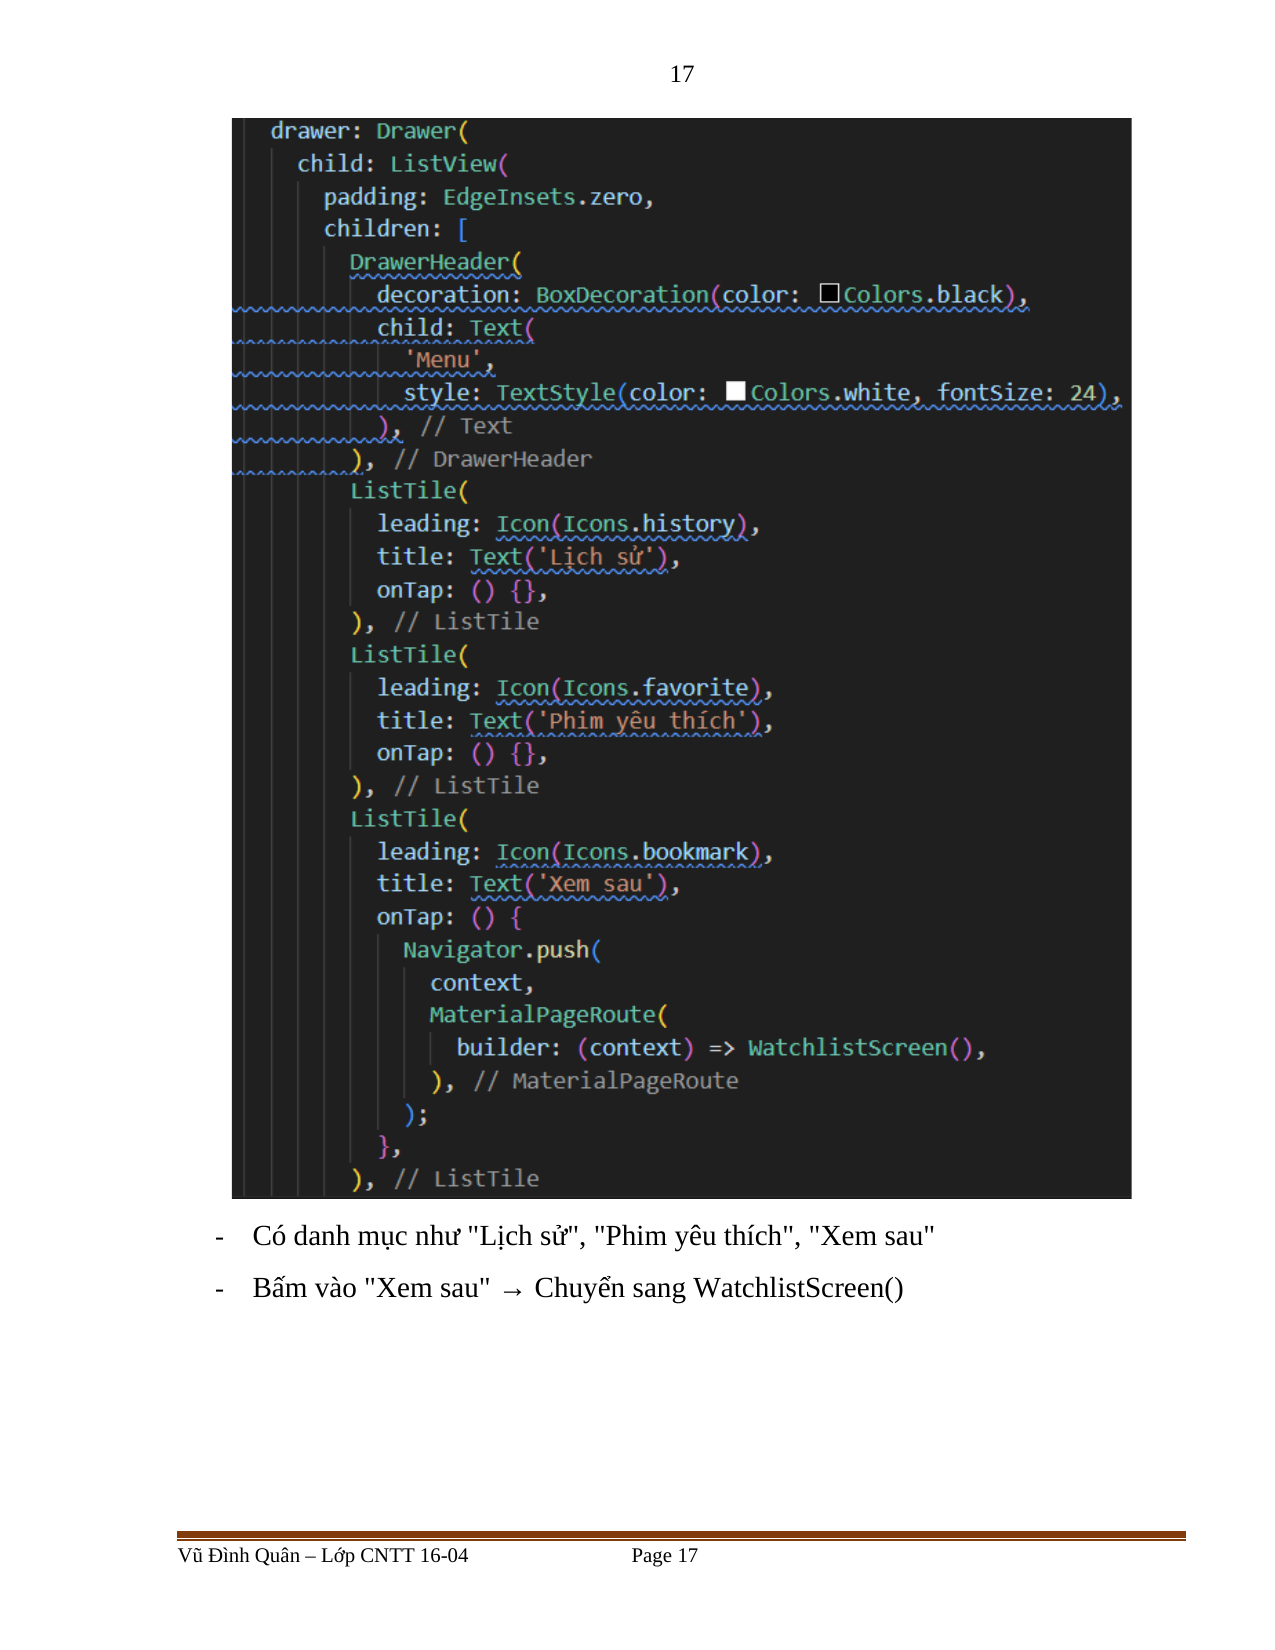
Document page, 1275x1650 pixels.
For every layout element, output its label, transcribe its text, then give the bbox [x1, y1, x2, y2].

list Có danh mục như "Lịch sử", "Phim yêu thích", "Xem sau" [215, 1218, 1186, 1251]
list Bấm vào "Xem sau" → Chuyển sang WatchlistScreen() [215, 1270, 1186, 1304]
picture [231, 118, 1132, 1199]
